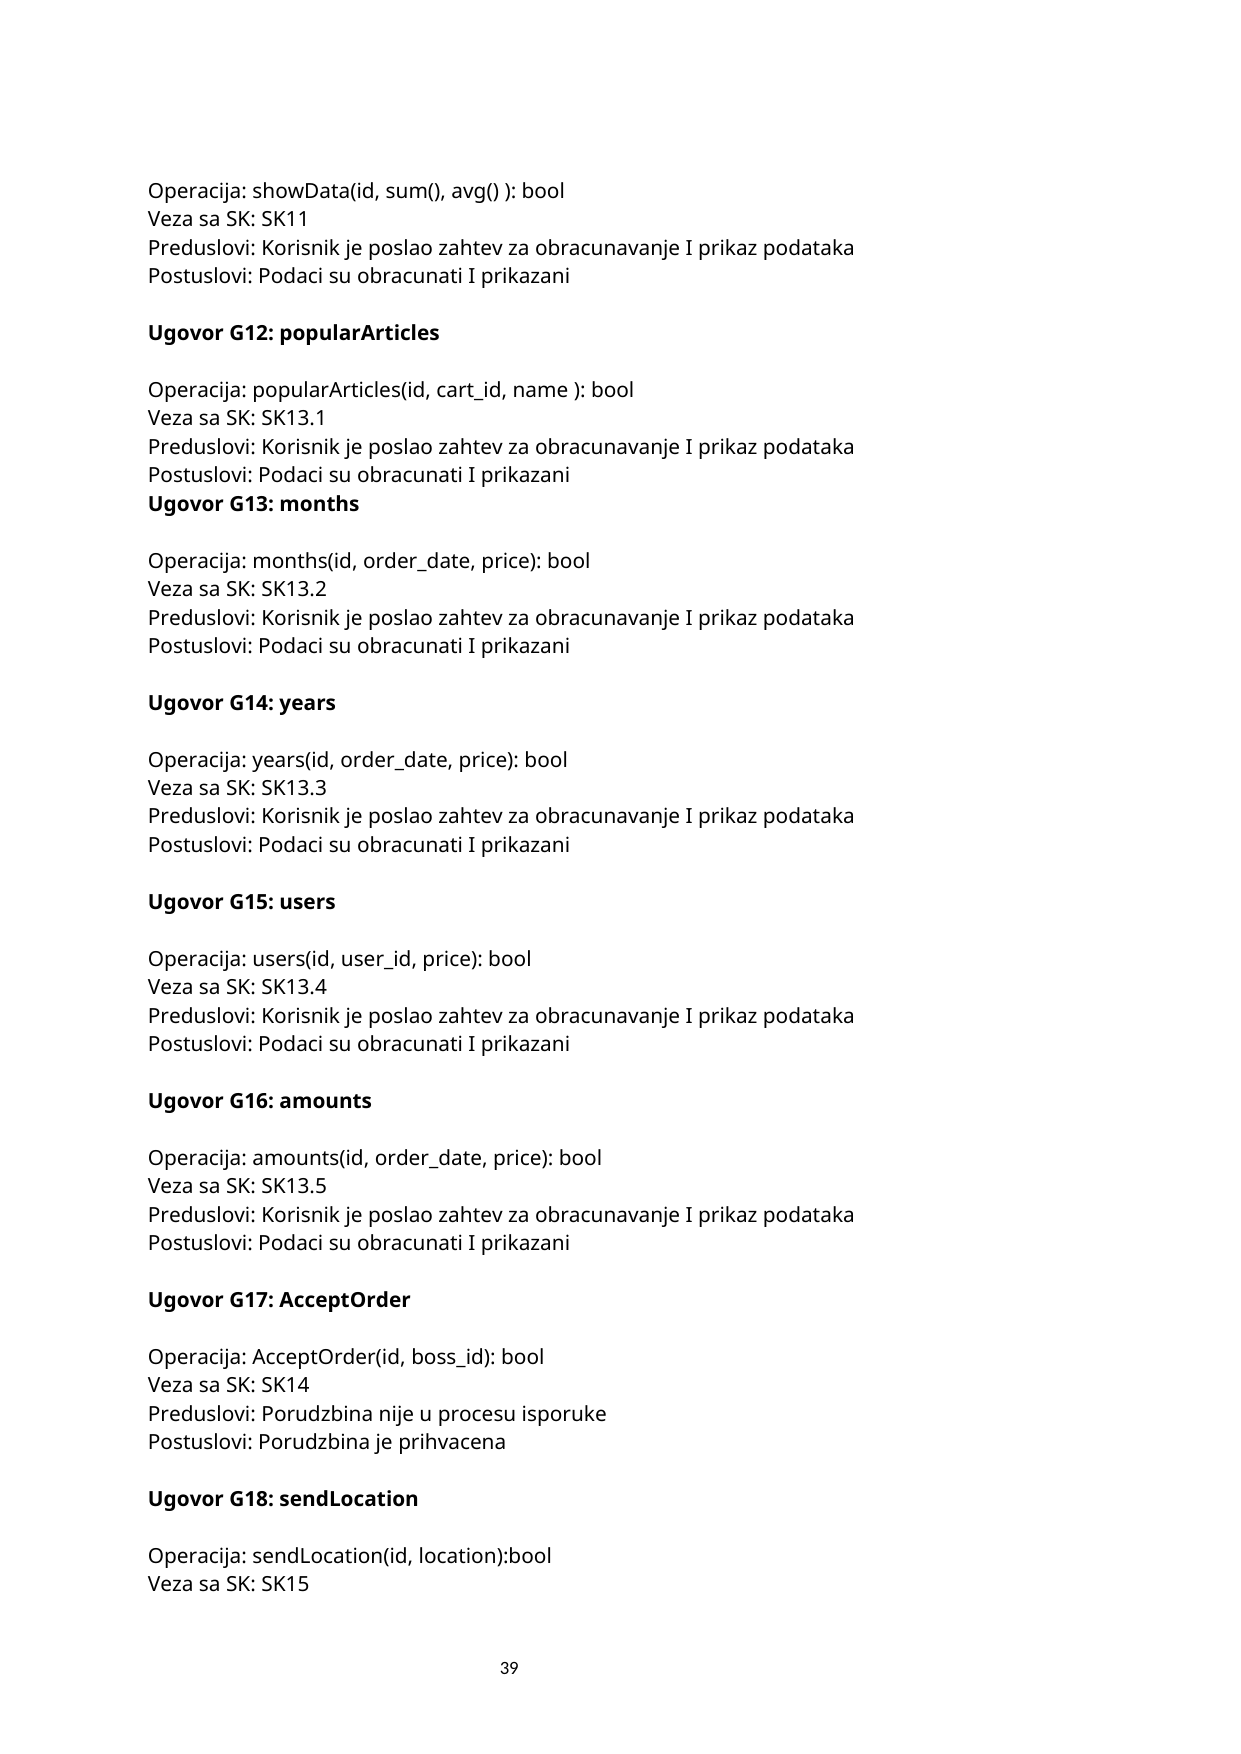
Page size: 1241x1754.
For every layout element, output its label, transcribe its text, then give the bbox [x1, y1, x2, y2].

list Preduslovi: Korisnik je poslao zahtev za obracunavanje I prikaz podataka [148, 603, 1152, 631]
list Ugovor G13: months [148, 489, 1152, 517]
list Veza sa SK: SK13.1 [148, 403, 1152, 432]
list Veza sa SK: SK13.2 [148, 574, 1152, 603]
list Preduslovi: Porudzbina nije u procesu isporuke [148, 1399, 1152, 1427]
list Preduslovi: Korisnik je poslao zahtev za obracunavanje I prikaz podataka [148, 802, 1152, 830]
list Operacija: users(id, user_id, price): bool [148, 944, 1152, 972]
list Postuslovi: Podaci su obracunati I prikazani [148, 261, 1152, 290]
list Preduslovi: Korisnik je poslao zahtev za obracunavanje I prikaz podataka [148, 1001, 1152, 1029]
list Preduslovi: Korisnik je poslao zahtev za obracunavanje I prikaz podataka [148, 432, 1152, 460]
list Postuslovi: Podaci su obracunati I prikazani [148, 1029, 1152, 1058]
list Operacija: years(id, order_date, price): bool [148, 745, 1152, 773]
list Operacija: amounts(id, order_date, price): bool [148, 1143, 1152, 1171]
list Postuslovi: Porudzbina je prihvacena [148, 1427, 1152, 1456]
list Ugovor G12: popularArticles [148, 318, 1152, 347]
list Ugovor G17: AcceptOrder [148, 1285, 1152, 1313]
list Ugovor G14: years [148, 688, 1152, 716]
list Veza sa SK: SK13.3 [148, 773, 1152, 802]
list Postuslovi: Podaci su obracunati I prikazani [148, 830, 1152, 858]
list Operacija: showData(id, sum(), avg() ): bool [148, 176, 1152, 204]
list Ugovor G16: amounts [148, 1086, 1152, 1114]
list Ugovor G15: users [148, 887, 1152, 915]
list Veza sa SK: SK13.4 [148, 972, 1152, 1001]
list Operacija: sendLocation(id, location):bool [148, 1541, 1152, 1569]
list Postuslovi: Podaci su obracunati I prikazani [148, 1228, 1152, 1257]
list Veza sa SK: SK15 [148, 1569, 1152, 1598]
list Operacija: popularArticles(id, cart_id, name ): bool [148, 375, 1152, 403]
list Veza sa SK: SK14 [148, 1370, 1152, 1399]
list Operacija: AcceptOrder(id, boss_id): bool [148, 1342, 1152, 1370]
list Postuslovi: Podaci su obracunati I prikazani [148, 460, 1152, 489]
list Preduslovi: Korisnik je poslao zahtev za obracunavanje I prikaz podataka [148, 1200, 1152, 1228]
list Veza sa SK: SK13.5 [148, 1171, 1152, 1200]
list Postuslovi: Podaci su obracunati I prikazani [148, 631, 1152, 659]
list Preduslovi: Korisnik je poslao zahtev za obracunavanje I prikaz podataka [148, 233, 1152, 261]
list Veza sa SK: SK11 [148, 204, 1152, 233]
list Operacija: months(id, order_date, price): bool [148, 546, 1152, 574]
list Ugovor G18: sendLocation [148, 1484, 1152, 1513]
